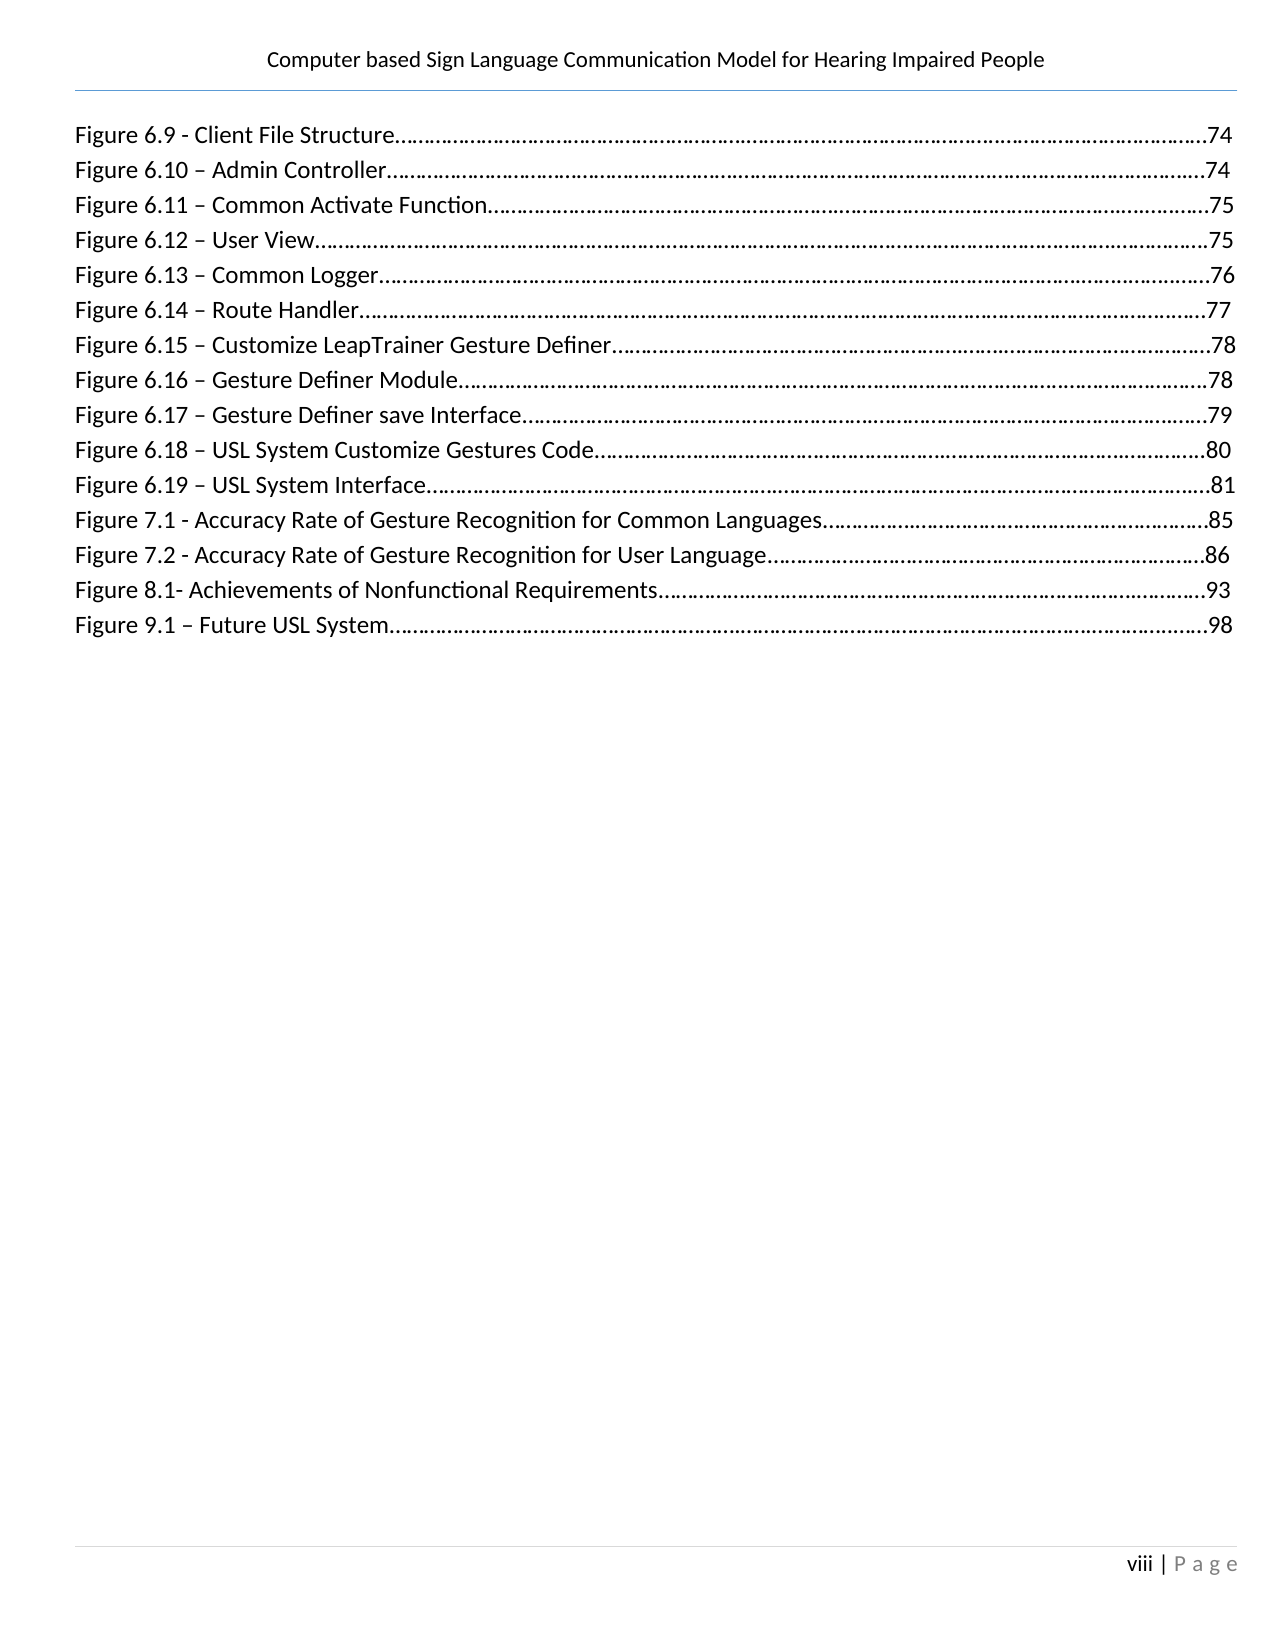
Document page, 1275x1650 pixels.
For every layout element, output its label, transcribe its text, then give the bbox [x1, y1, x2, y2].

text Figure 8.1- Achievements of Nonfunctional Requirements…………….………………………………………………………….…………93 [75, 574, 1237, 605]
text Figure 6.14 – Route Handler…………………………………………………….……………………………………………………………………..……77 [75, 294, 1237, 325]
text Figure 6.9 - Client File Structure…………………………………………………….……………………………………..………………………………74 [75, 119, 1237, 150]
text Figure 6.12 – User View…………………………………………………….……………………………………..…………………………….…………….75 [75, 224, 1237, 255]
text Figure 6.15 – Customize LeapTrainer Gesture Definer…………………………………………………….…….………………………………78 [75, 329, 1237, 360]
text Figure 6.18 – USL System Customize Gestures Code…………………………………………………….………………………….…………..80 [75, 434, 1237, 465]
text Figure 9.1 – Future USL System…………………………………………………….…………………………………………………….…………..……98 [75, 609, 1237, 640]
text Figure 6.17 – Gesture Definer save Interface…………………………………………………….…………………………………………….……79 [75, 399, 1237, 430]
text Figure 6.11 – Common Activate Function…………………………………………………….………………………………………….….…..……75 [75, 189, 1237, 220]
text Figure 7.1 - Accuracy Rate of Gesture Recognition for Common Languages…………….……………………………………………85 [75, 504, 1237, 535]
text Figure 6.13 – Common Logger…………………………………………………….…………………………………………………….……..……..……76 [75, 259, 1237, 290]
text Figure 7.2 - Accuracy Rate of Gesture Recognition for User Language…………….……………………………………………………86 [75, 539, 1237, 570]
text Figure 6.19 – USL System Interface…………………………………………………….……………………………………..……………………….…81 [75, 469, 1237, 500]
text Figure 6.16 – Gesture Definer Module…………………………………………………….……………………………………..…………………….78 [75, 364, 1237, 395]
text Figure 6.10 – Admin Controller…………………………………………………….……………………………………..…………………………….…74 [75, 154, 1237, 185]
